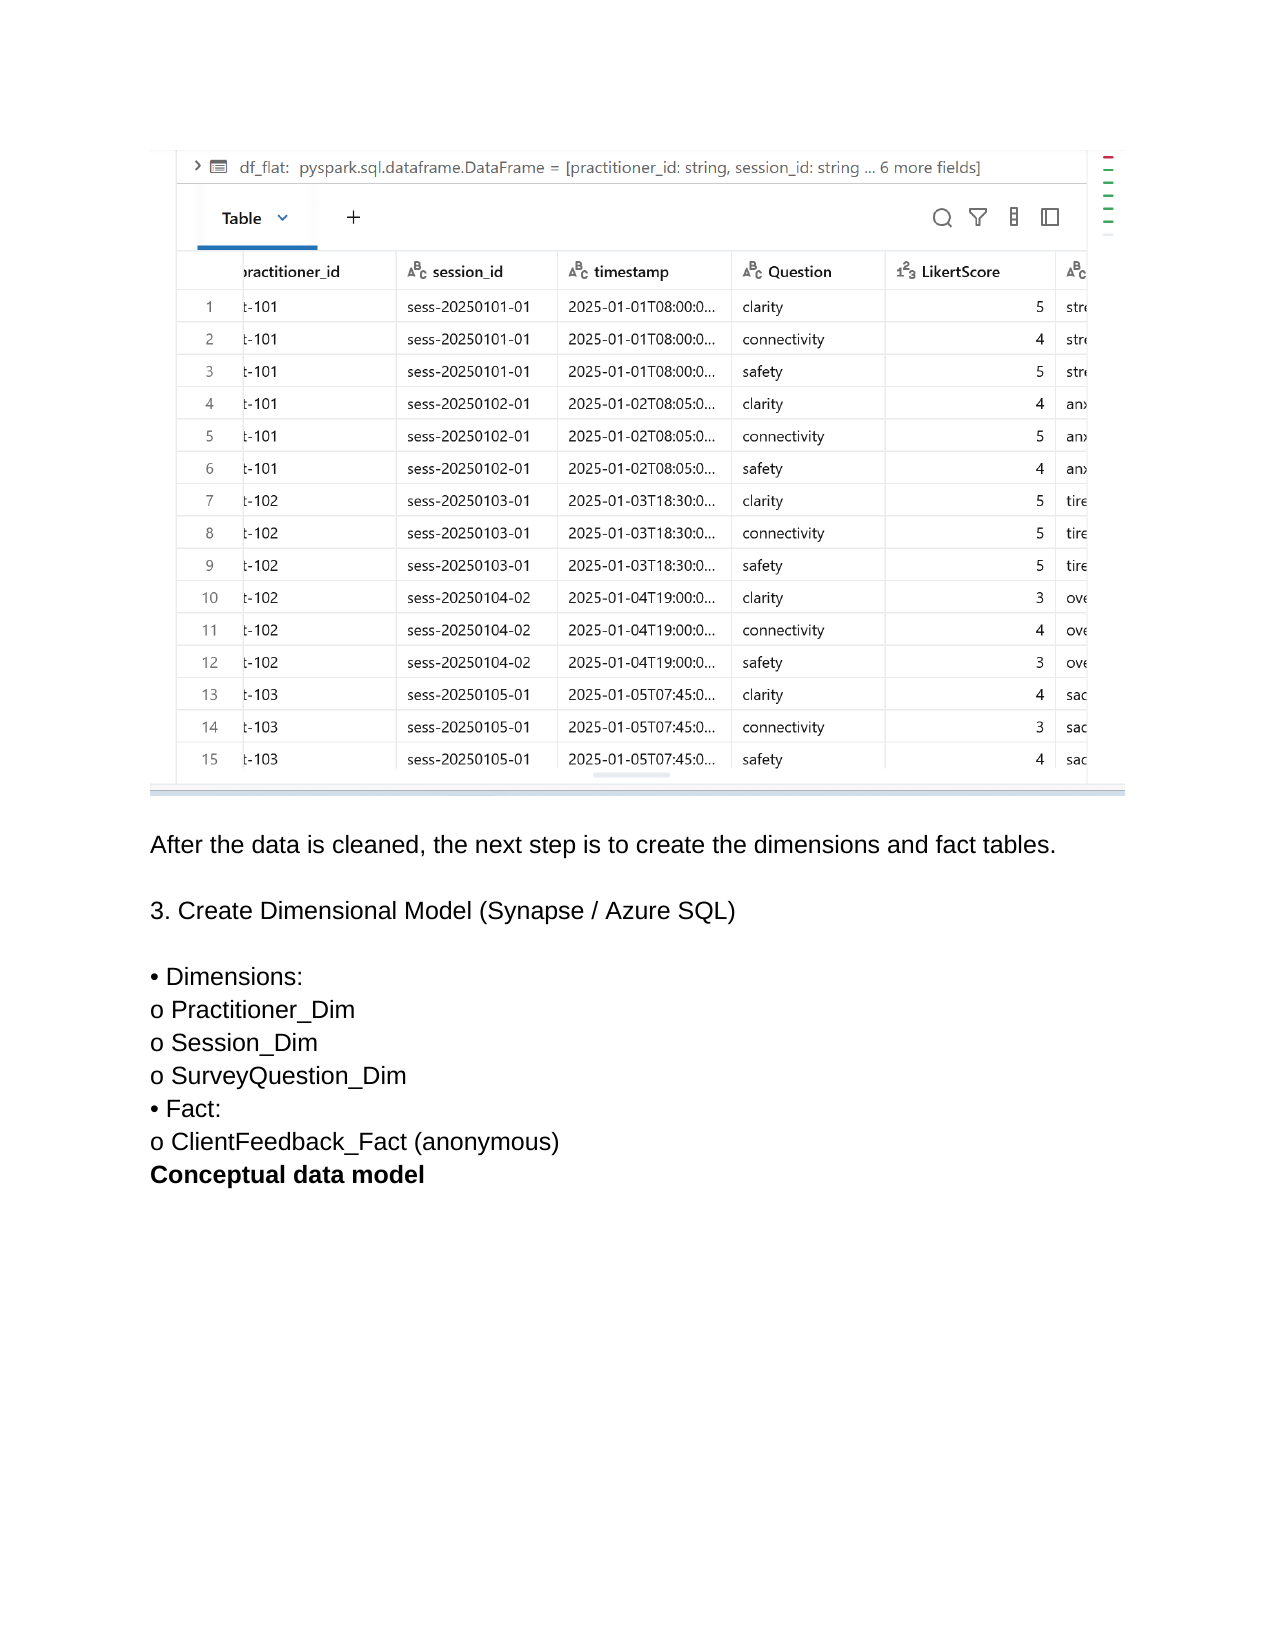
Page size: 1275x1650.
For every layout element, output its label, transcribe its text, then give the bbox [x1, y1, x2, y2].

text o Session_Dim [150, 1028, 1125, 1057]
text o SurveyQuestion_Dim [150, 1061, 1125, 1090]
text • Dimensions: [150, 962, 1125, 991]
text After the data is cleaned, the next step is to create the dimensions and fact tables. [150, 830, 1125, 859]
picture [150, 150, 1125, 796]
text o ClientFeedback_Fact (anonymous) [150, 1127, 1125, 1156]
text 3. Create Dimensional Model (Synapse / Azure SQL) [150, 896, 1125, 925]
text Conceptual data model [150, 1160, 1125, 1189]
text o Practitioner_Dim [150, 995, 1125, 1024]
text • Fact: [150, 1094, 1125, 1123]
